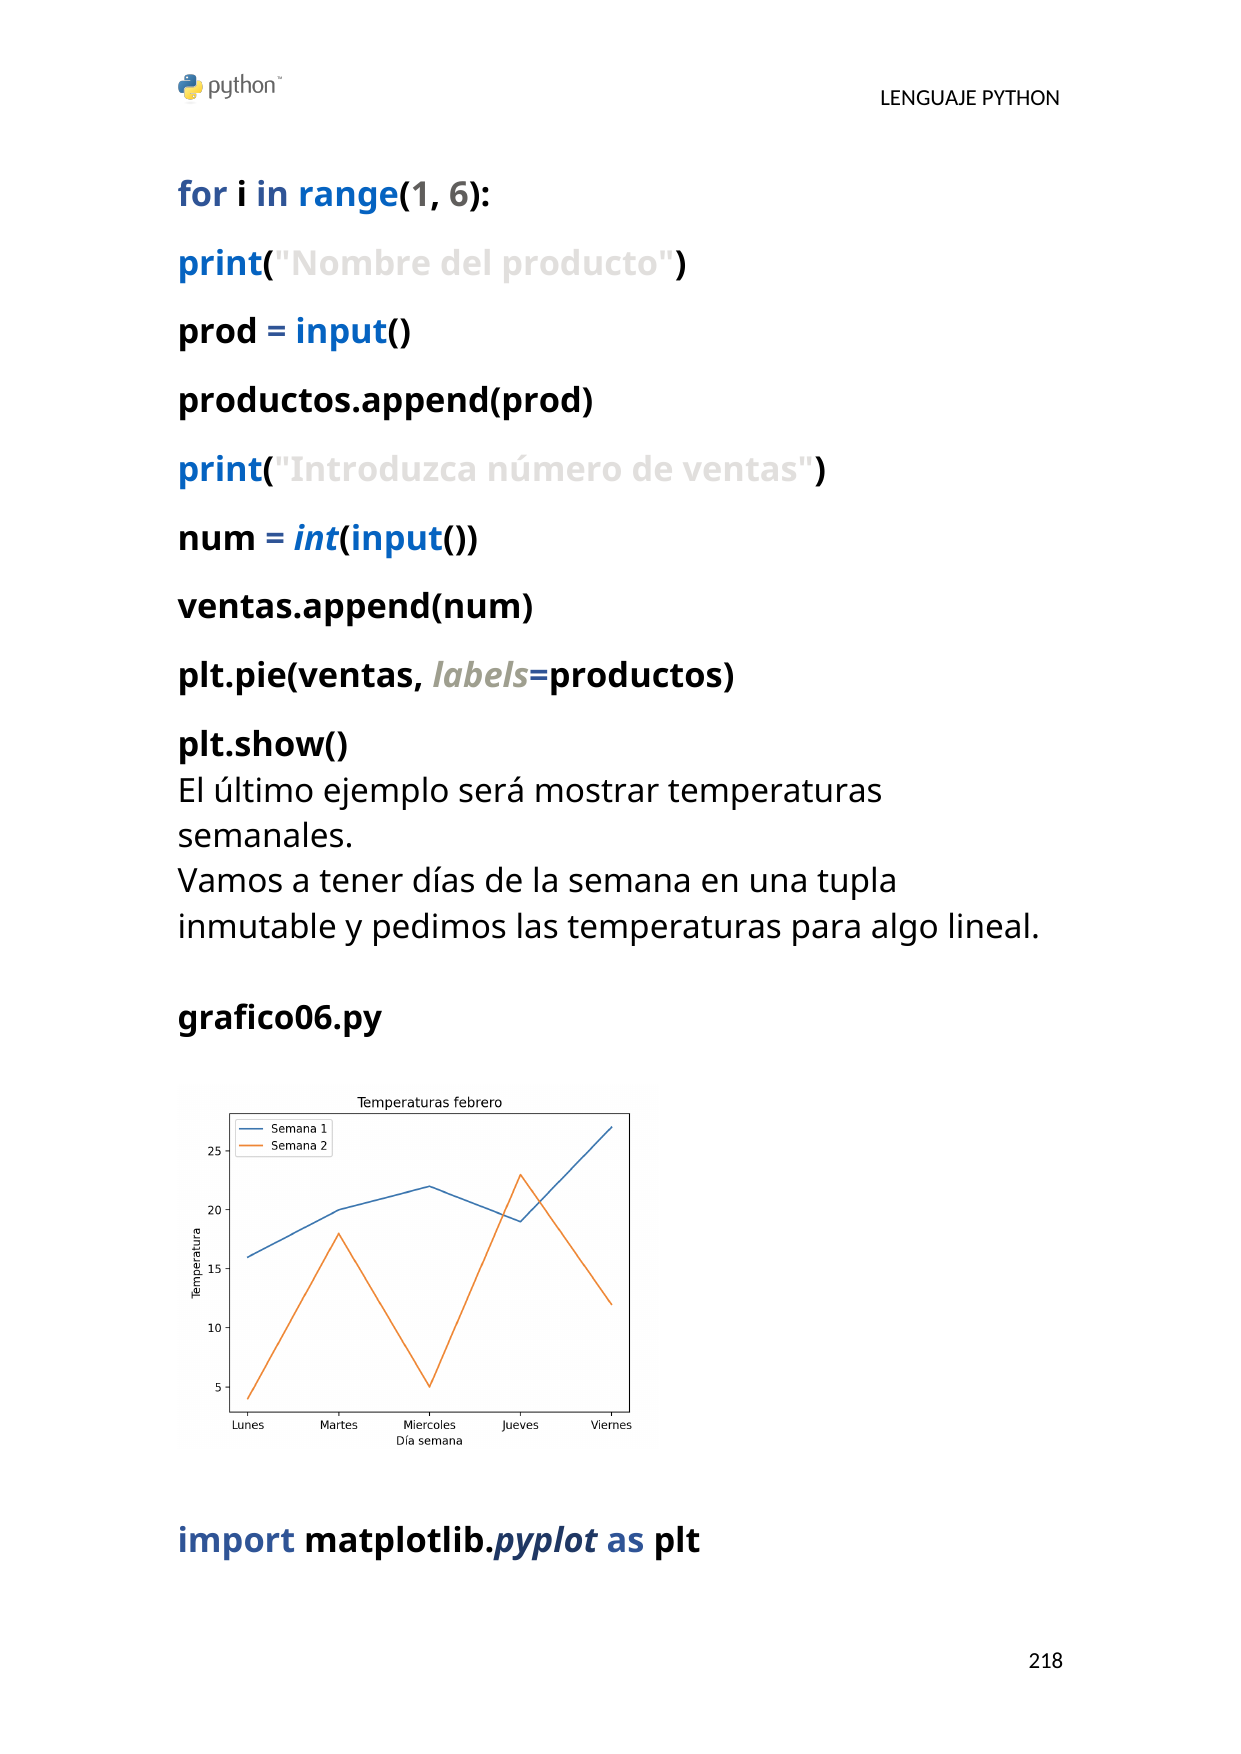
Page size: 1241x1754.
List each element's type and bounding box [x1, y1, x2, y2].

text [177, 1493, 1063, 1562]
picture [177, 1084, 660, 1449]
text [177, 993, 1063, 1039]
picture [177, 73, 283, 105]
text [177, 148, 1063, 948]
